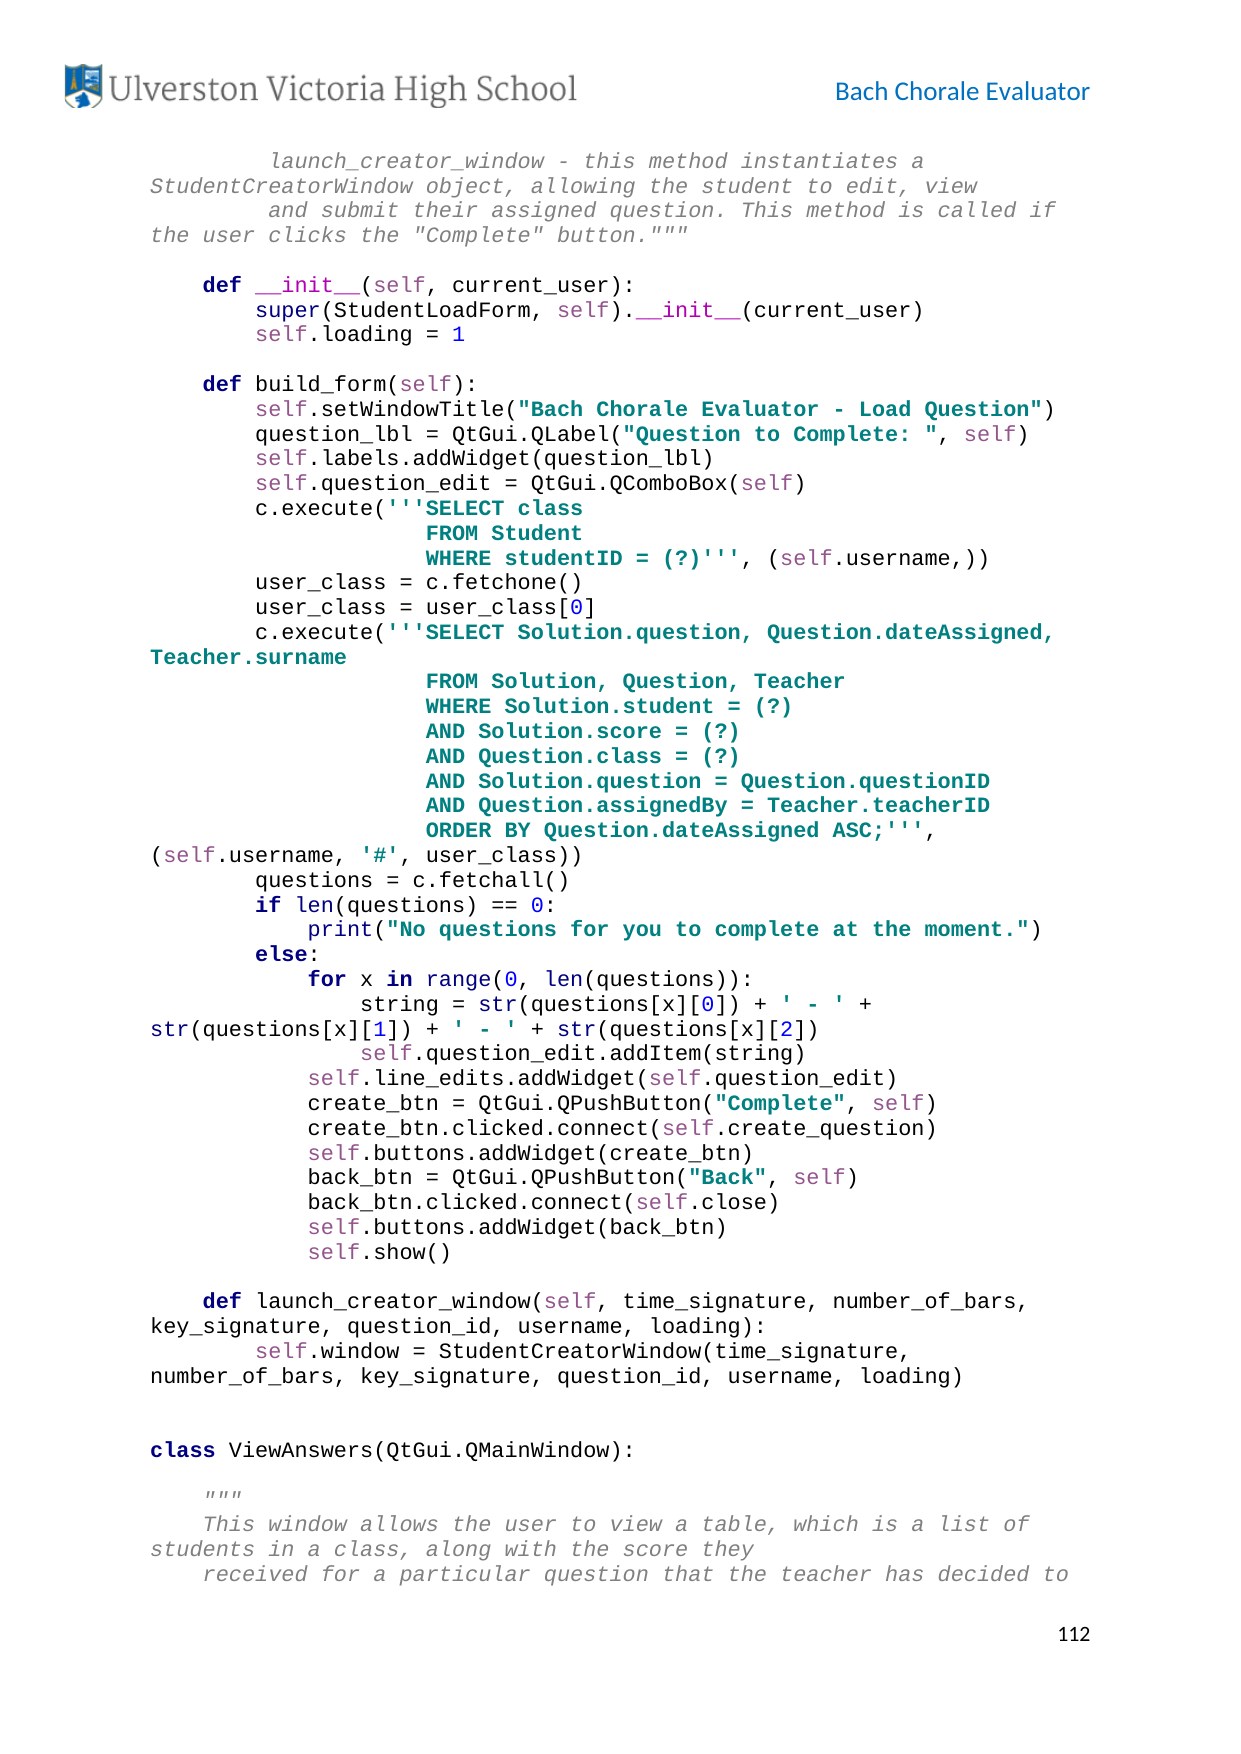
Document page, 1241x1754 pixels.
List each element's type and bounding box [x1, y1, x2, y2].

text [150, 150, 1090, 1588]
picture [64, 64, 579, 107]
